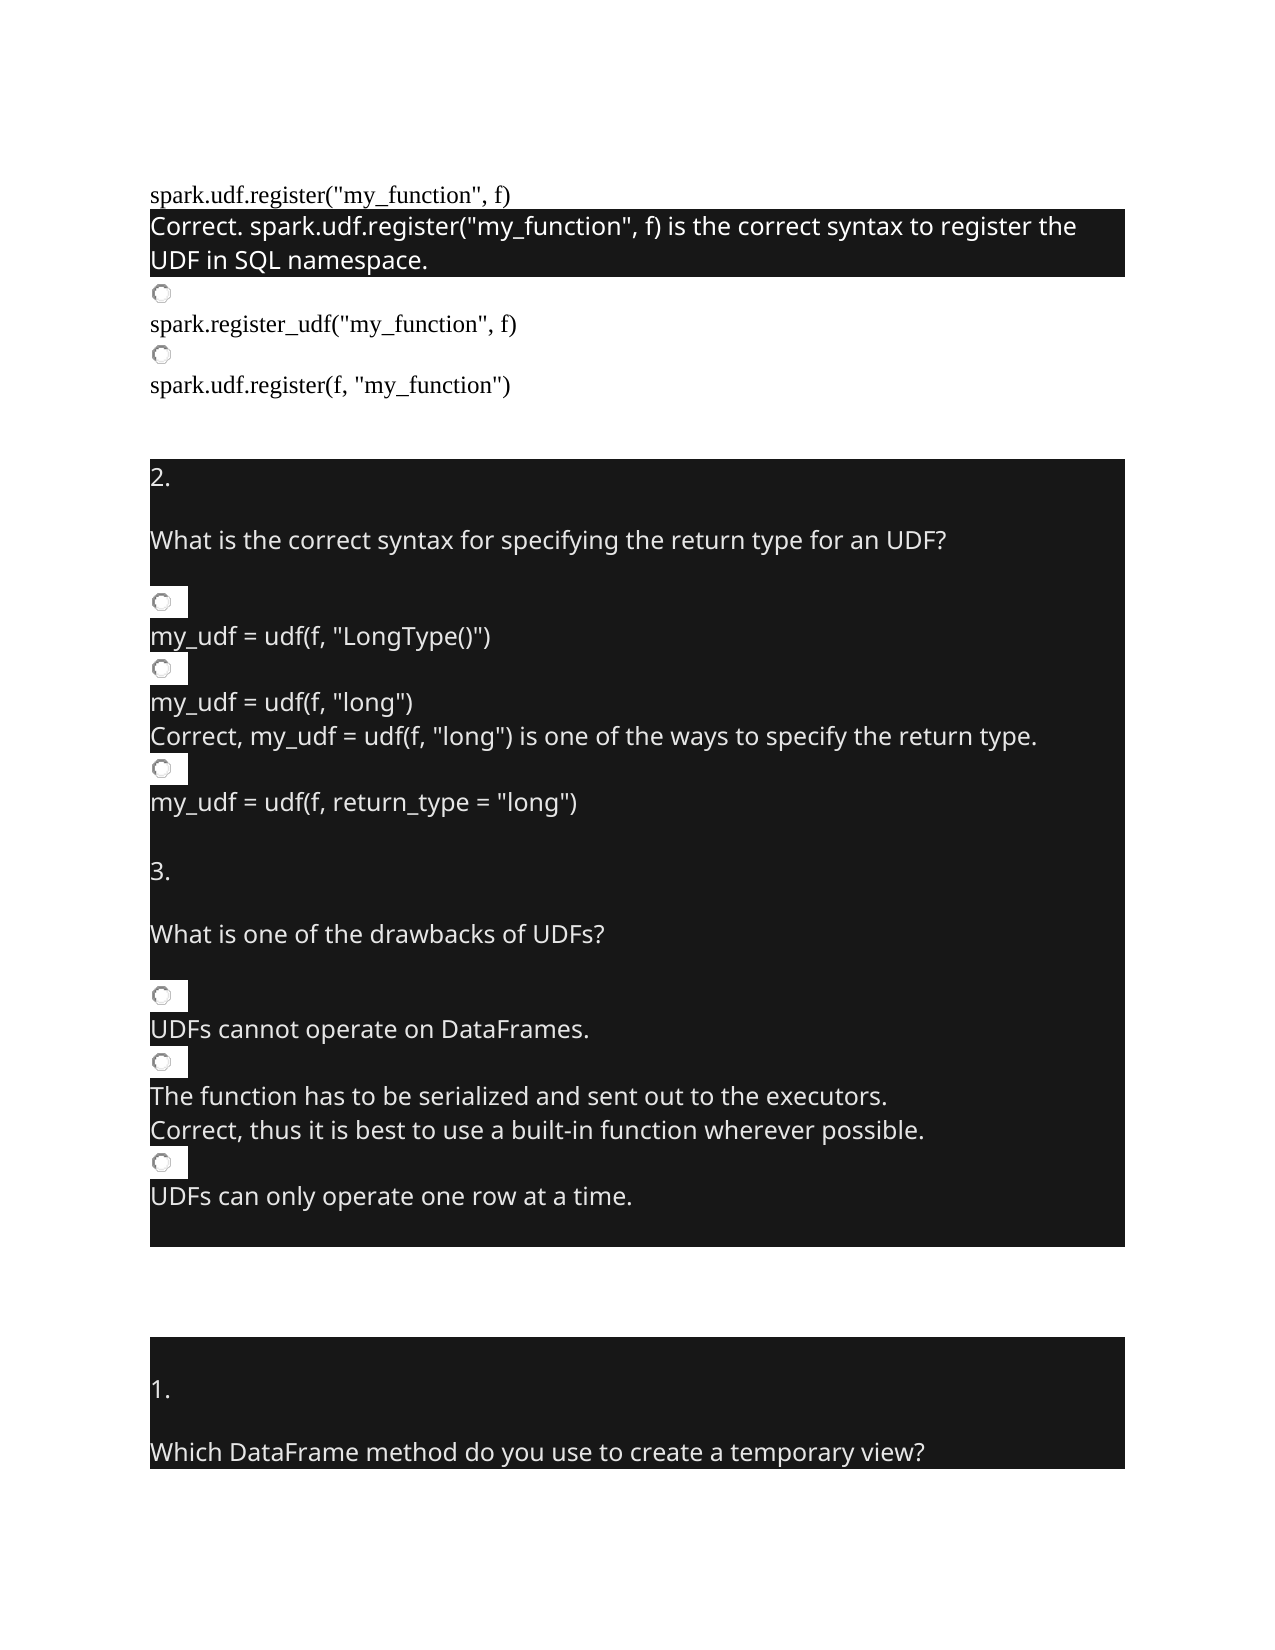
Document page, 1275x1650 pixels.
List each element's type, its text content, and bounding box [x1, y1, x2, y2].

text UDFs can only operate one row at a time. [150, 1179, 1125, 1213]
text my_udf = udf(f, return_type = "long") [150, 785, 1125, 819]
text Correct, my_udf = udf(f, "long") is one of the ways to specify the return type. [150, 719, 1125, 753]
text Correct. spark.udf.register("my_function", f) is the correct syntax to register the UDF in SQL namespace. [150, 209, 1125, 277]
text What is the correct syntax for specifying the return type for an UDF? [150, 523, 1125, 557]
text Correct, thus it is best to use a built-in function wherever possible. [150, 1112, 1125, 1146]
text my_udf = udf(f, "LongType()") [150, 618, 1125, 652]
text 1. [150, 1337, 1125, 1406]
text 2. [150, 459, 1125, 494]
text The function has to be serialized and sent out to the executors. [150, 1078, 1125, 1112]
text spark.register_udf("my_function", f) [150, 309, 1125, 338]
text Which DataFrame method do you use to create a temporary view? [150, 1435, 1125, 1469]
text 3. [150, 853, 1125, 887]
text What is one of the drawbacks of UDFs? [150, 916, 1125, 951]
text my_udf = udf(f, "long") [150, 685, 1125, 719]
text spark.udf.register(f, "my_function") [150, 370, 1125, 399]
text UDFs cannot operate on DataFrames. [150, 1012, 1125, 1046]
text spark.udf.register("my_function", f) [150, 180, 1125, 209]
